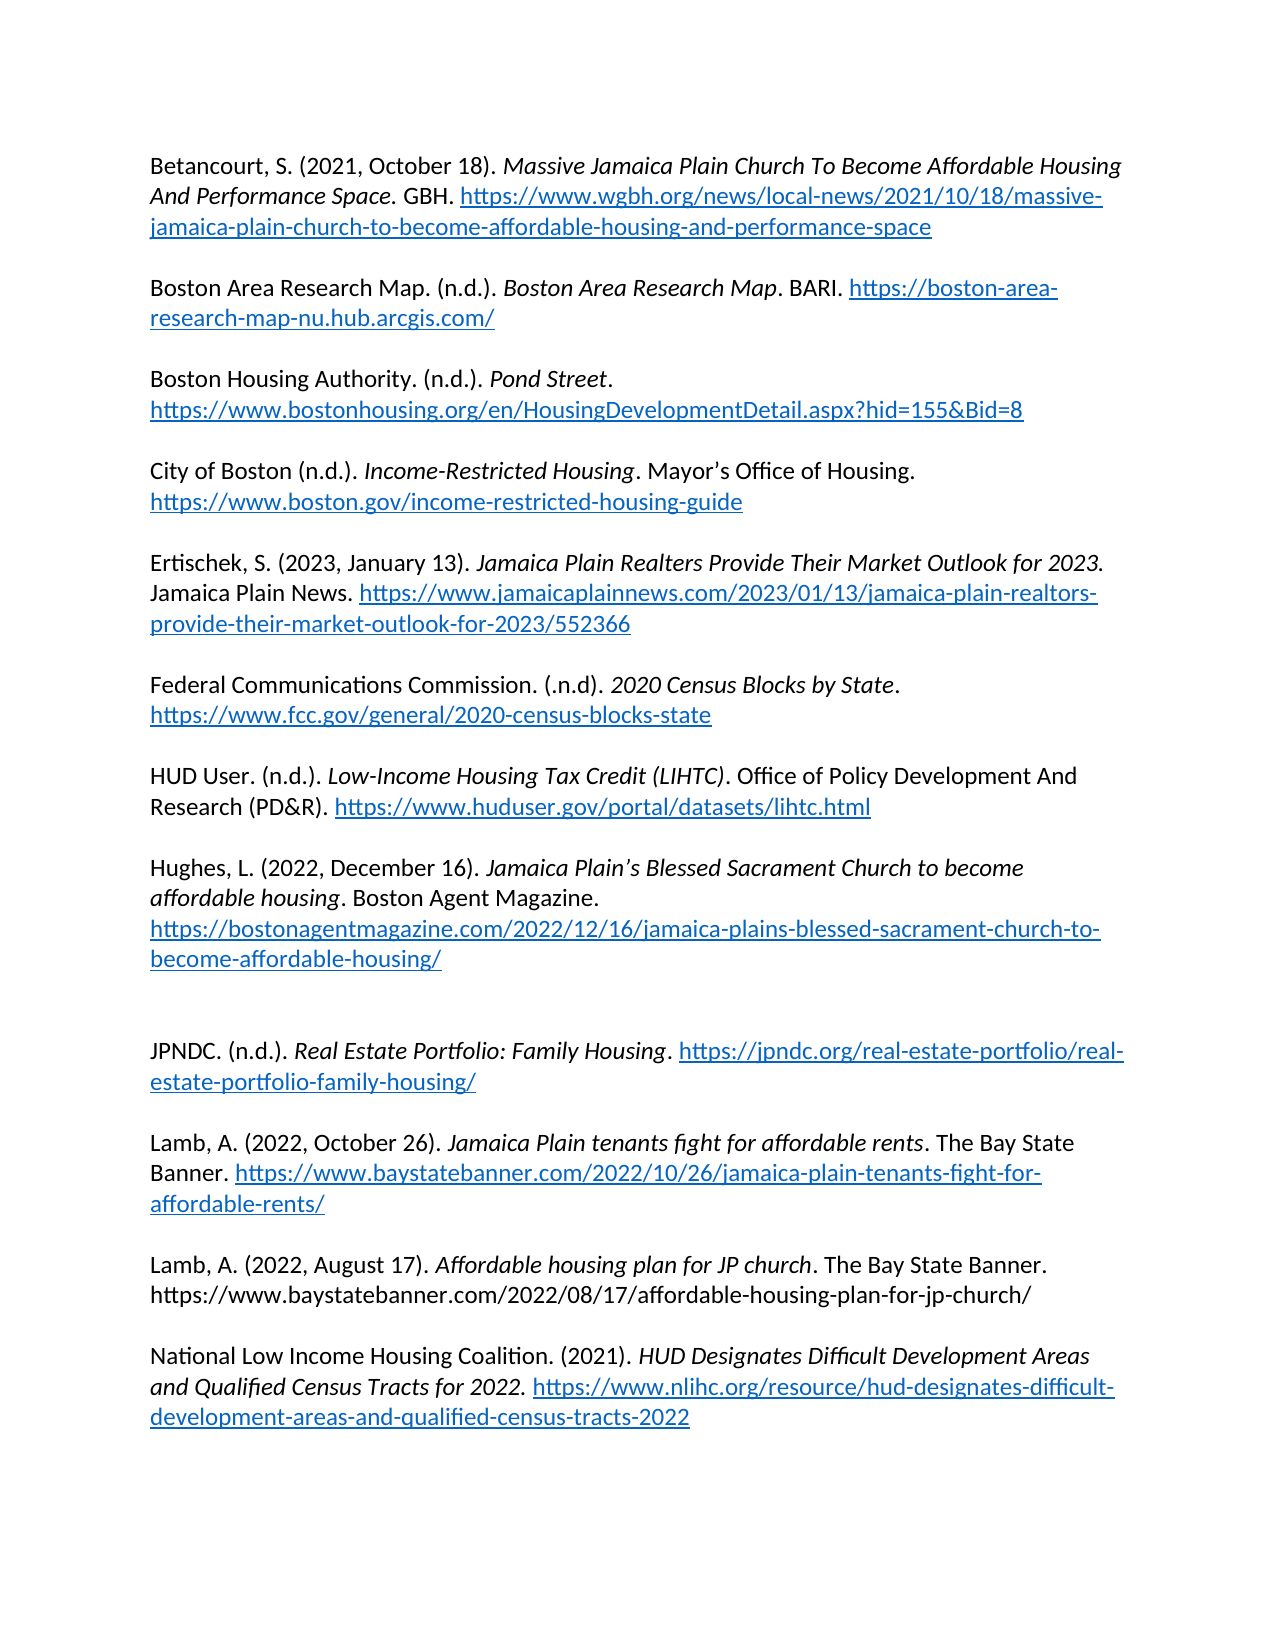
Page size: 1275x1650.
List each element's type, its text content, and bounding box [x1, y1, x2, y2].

text HUD User. (n.d.). Low-Income Housing Tax Credit (LIHTC). Office of Policy Development And Research (PD&R). https://www.huduser.gov/portal/datasets/lihtc.html [150, 760, 1125, 821]
text Boston Housing Authority. (n.d.). Pond Street. https://www.bostonhousing.org/en/HousingDevelopmentDetail.aspx?hid=155&Bid=8 [150, 364, 1125, 425]
text City of Boston (n.d.). Income-Restricted Housing. Mayor’s Office of Housing. https://www.boston.gov/income-restricted-housing-guide [150, 455, 1125, 516]
text Boston Area Research Map. (n.d.). Boston Area Research Map. BARI. https://boston-area-research-map-nu.hub.arcgis.com/ [150, 272, 1125, 333]
text National Low Income Housing Coalition. (2021). HUD Designates Difficult Development Areas and Qualified Census Tracts for 2022. https://www.nlihc.org/resource/hud-designates-difficult-development-areas-and-qualified-census-tracts-2022 [150, 1340, 1125, 1432]
text Betancourt, S. (2021, October 18). Massive Jamaica Plain Church To Become Affordable Housing And Performance Space. GBH. https://www.wgbh.org/news/local-news/2021/10/18/massive-jamaica-plain-church-to-become-affordable-housing-and-performance-space [150, 150, 1125, 242]
text Hughes, L. (2022, December 16). Jamaica Plain’s Blessed Sacrament Church to become affordable housing. Boston Agent Magazine. https://bostonagentmagazine.com/2022/12/16/jamaica-plains-blessed-sacrament-church-to-become-affordable-housing/ [150, 852, 1125, 974]
text JPNDC. (n.d.). Real Estate Portfolio: Family Housing. https://jpndc.org/real-estate-portfolio/real-estate-portfolio-family-housing/ [150, 1035, 1125, 1096]
text Federal Communications Commission. (.n.d). 2020 Census Blocks by State. https://www.fcc.gov/general/2020-census-blocks-state [150, 669, 1125, 730]
text Ertischek, S. (2023, January 13). Jamaica Plain Realters Provide Their Market Outlook for 2023. Jamaica Plain News. https://www.jamaicaplainnews.com/2023/01/13/jamaica-plain-realtors-provide-their-market-outlook-for-2023/552366 [150, 547, 1125, 638]
text Lamb, A. (2022, October 26). Jamaica Plain tenants fight for affordable rents. The Bay State Banner. https://www.baystatebanner.com/2022/10/26/jamaica-plain-tenants-fight-for-affordable-rents/ [150, 1127, 1125, 1218]
text Lamb, A. (2022, August 17). Affordable housing plan for JP church. The Bay State Banner. https://www.baystatebanner.com/2022/08/17/affordable-housing-plan-for-jp-church/ [150, 1249, 1125, 1310]
